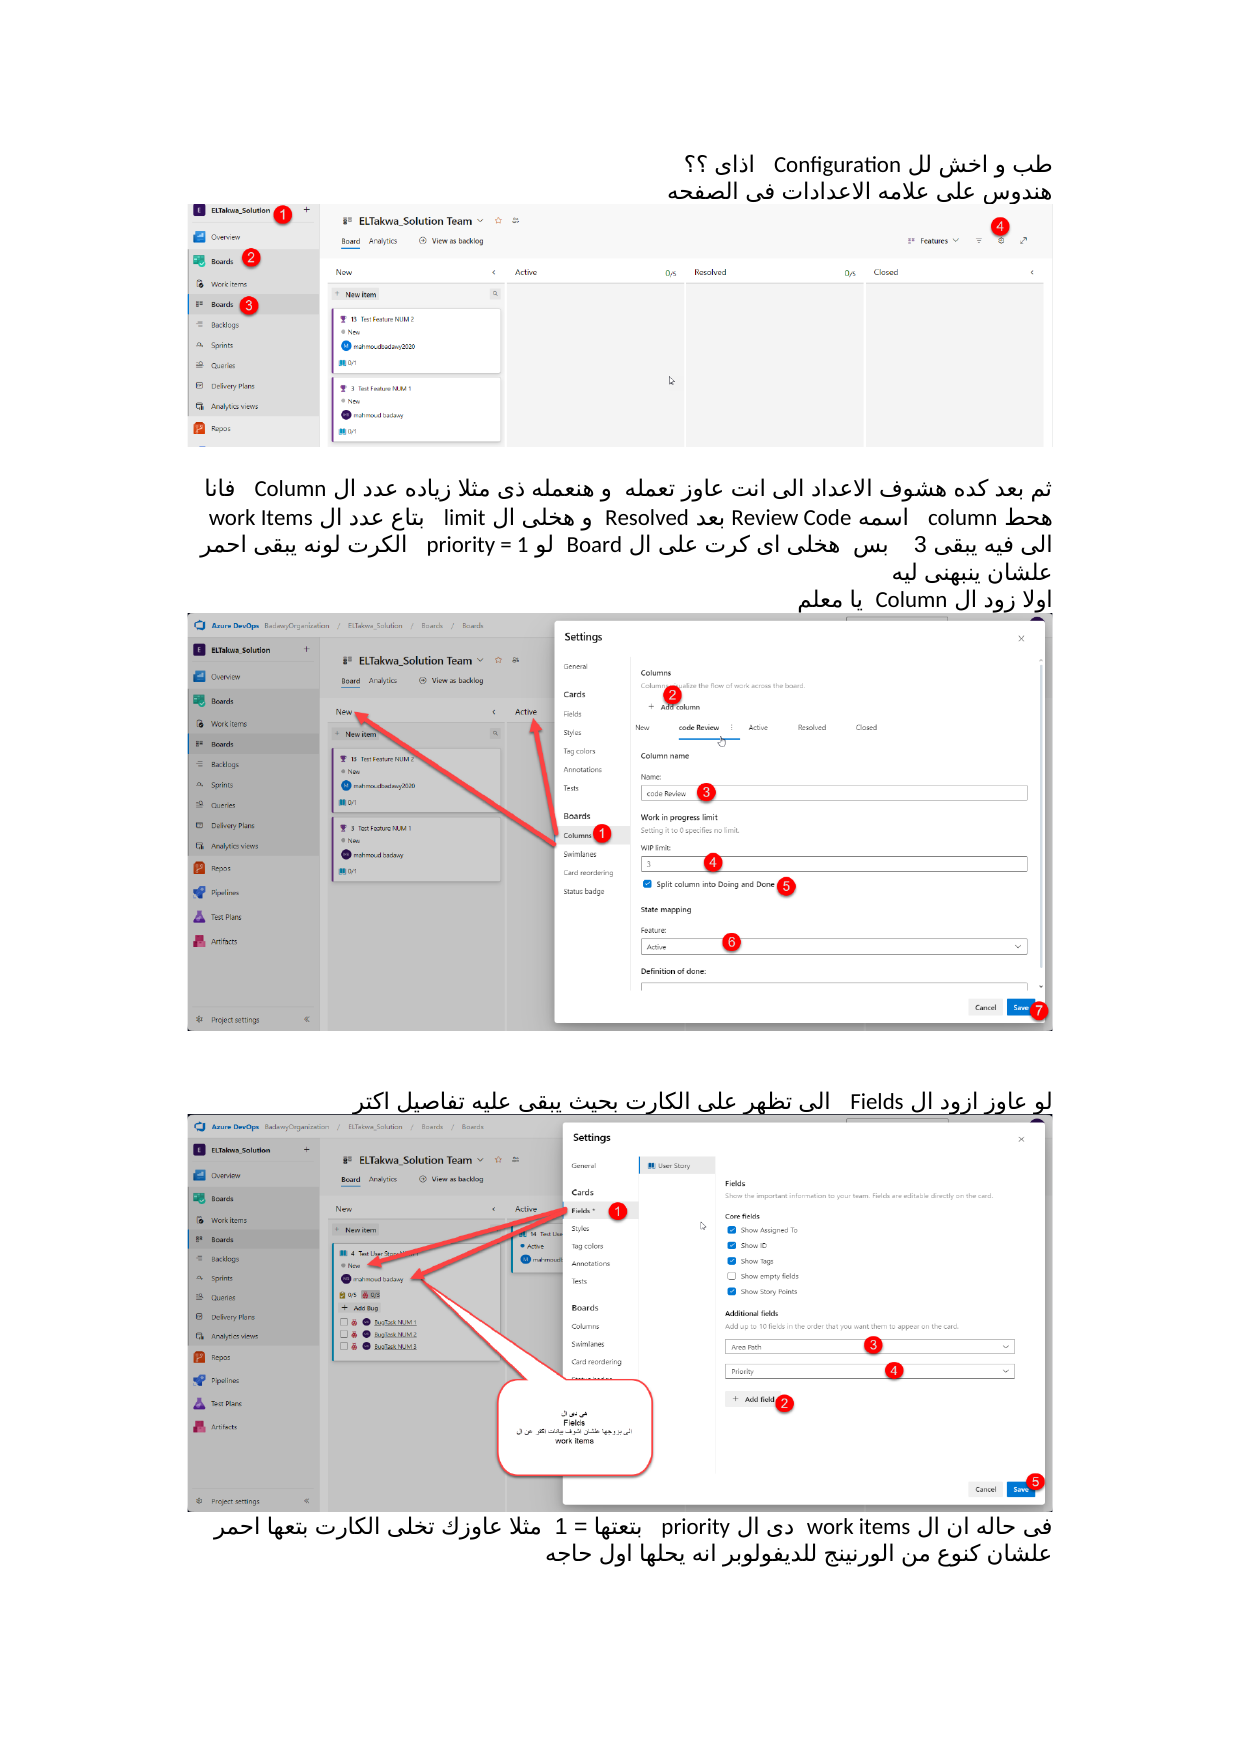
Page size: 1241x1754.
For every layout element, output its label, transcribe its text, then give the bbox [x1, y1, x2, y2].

text ثم بعد كده هشوف الاعداد الى انت عاوز تعمله و هنعمله ذى مثلا زياده عدد ال Column فانا هحط column اسمه Review Code بعد Resolved و هخلى ال limit بتاع عدد ال work Items الى فيه يبقى 3 بس هخلى اى كرت على ال Board لو priority = 1 الكرت لونه يبقى احمر علشان ينبهنى ليه اولا زود ال Column يا معلم [187, 474, 1053, 613]
text لو عاوز ازود ال Fields الى تظهر على الكارت بحيث يبقى عليه تفاصيل اكتر [187, 1087, 1053, 1114]
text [187, 150, 1053, 204]
picture [187, 1114, 1053, 1512]
picture [187, 613, 1053, 1031]
text فى حاله ان ال work items دى ال priority بتعتها = 1 مثلا عاوزك تخلى الكارت بتعها احمر علشان كنوع من الورنينج للديفولوبر انه يحلها اول حاجه [187, 1512, 1053, 1566]
picture [187, 204, 1053, 447]
